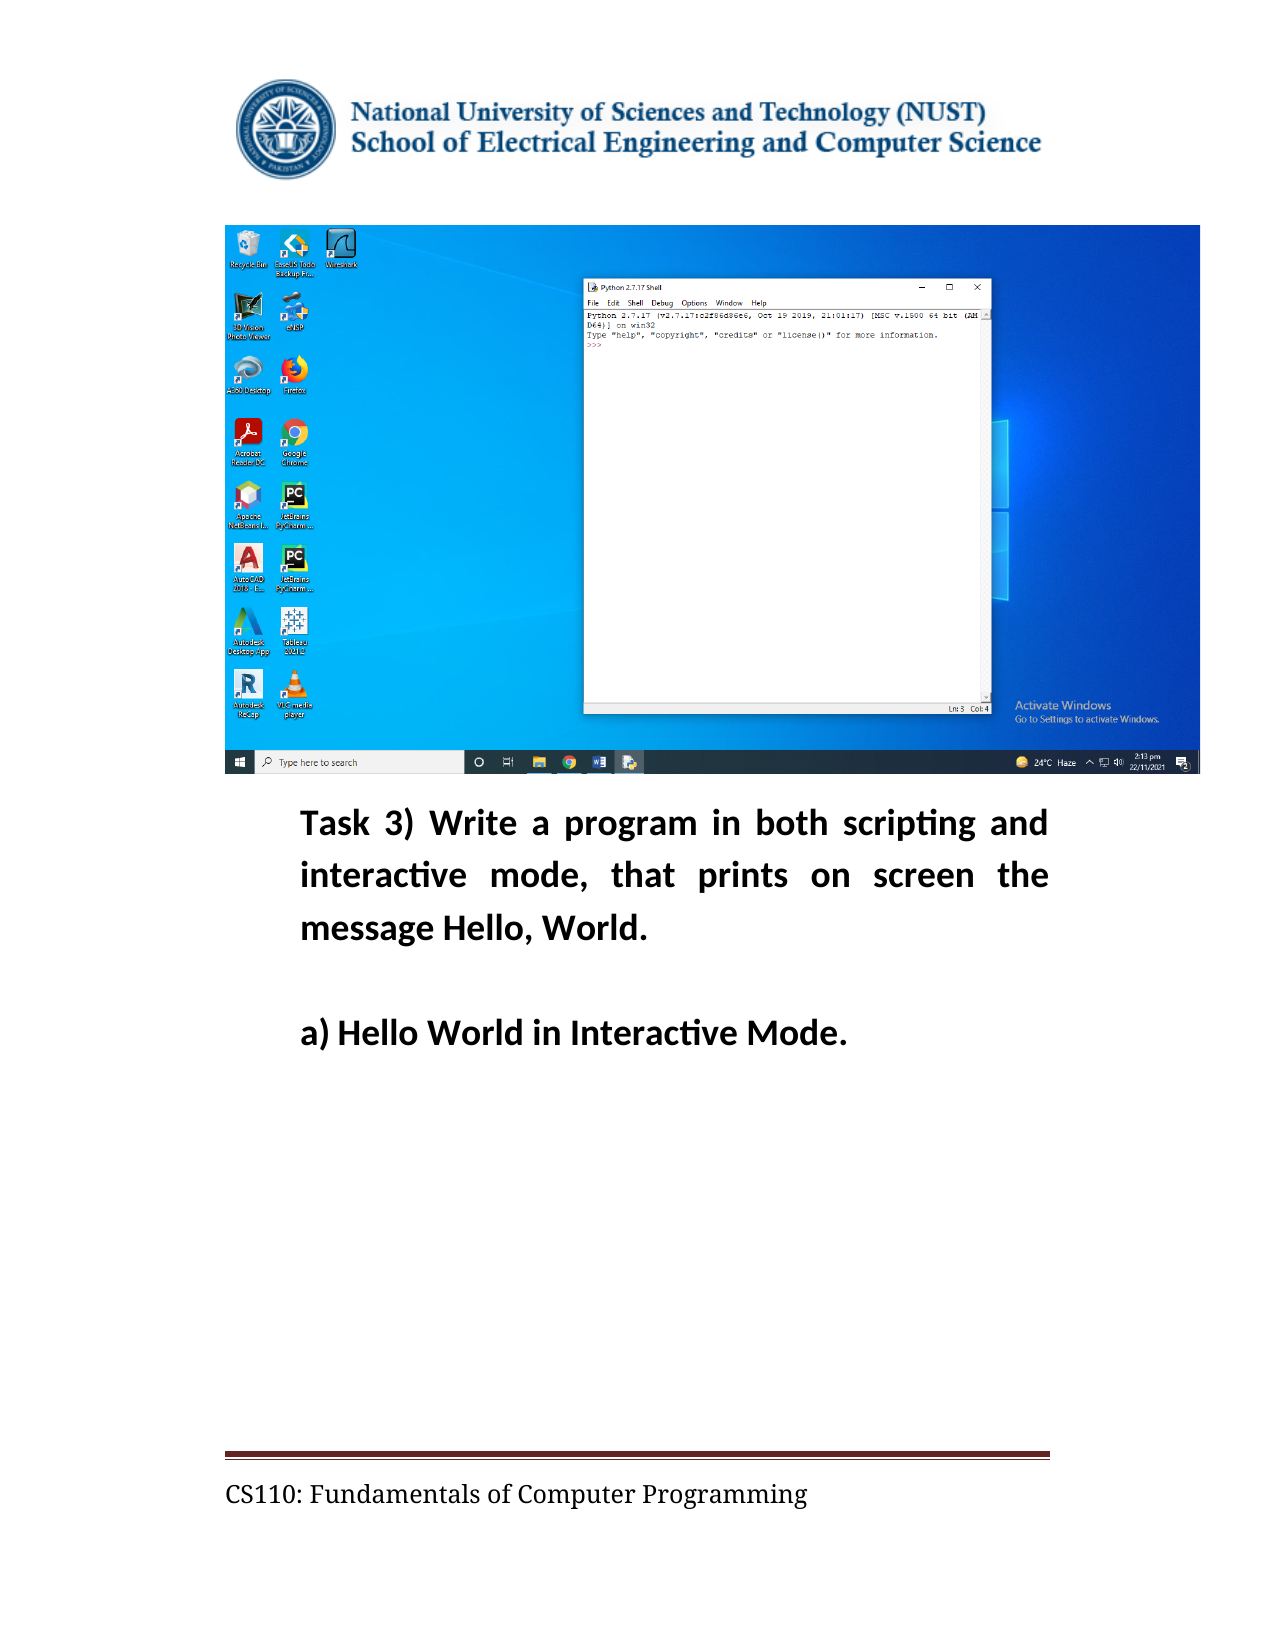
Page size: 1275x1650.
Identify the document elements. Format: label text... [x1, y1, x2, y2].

picture [235, 544, 262, 572]
picture [285, 235, 308, 256]
picture [283, 292, 300, 301]
picture [225, 225, 1200, 774]
picture [281, 482, 307, 509]
picture [235, 670, 262, 698]
picture [235, 419, 261, 446]
picture [251, 617, 261, 634]
picture [281, 608, 307, 635]
picture [229, 523, 246, 527]
picture [235, 356, 262, 383]
picture [238, 231, 259, 255]
list Hello World in Interactive Mode. [300, 1009, 1050, 1055]
picture [281, 671, 306, 698]
picture [281, 357, 307, 383]
picture [225, 75, 1053, 189]
picture [281, 303, 308, 320]
list Task 3) Write a program in both scripting and interactive mode, that prints on screen the message Hello, World. [300, 798, 1050, 950]
picture [281, 419, 307, 446]
picture [235, 294, 262, 320]
picture [327, 229, 355, 257]
picture [281, 545, 307, 572]
picture [235, 609, 247, 635]
picture [235, 482, 260, 509]
